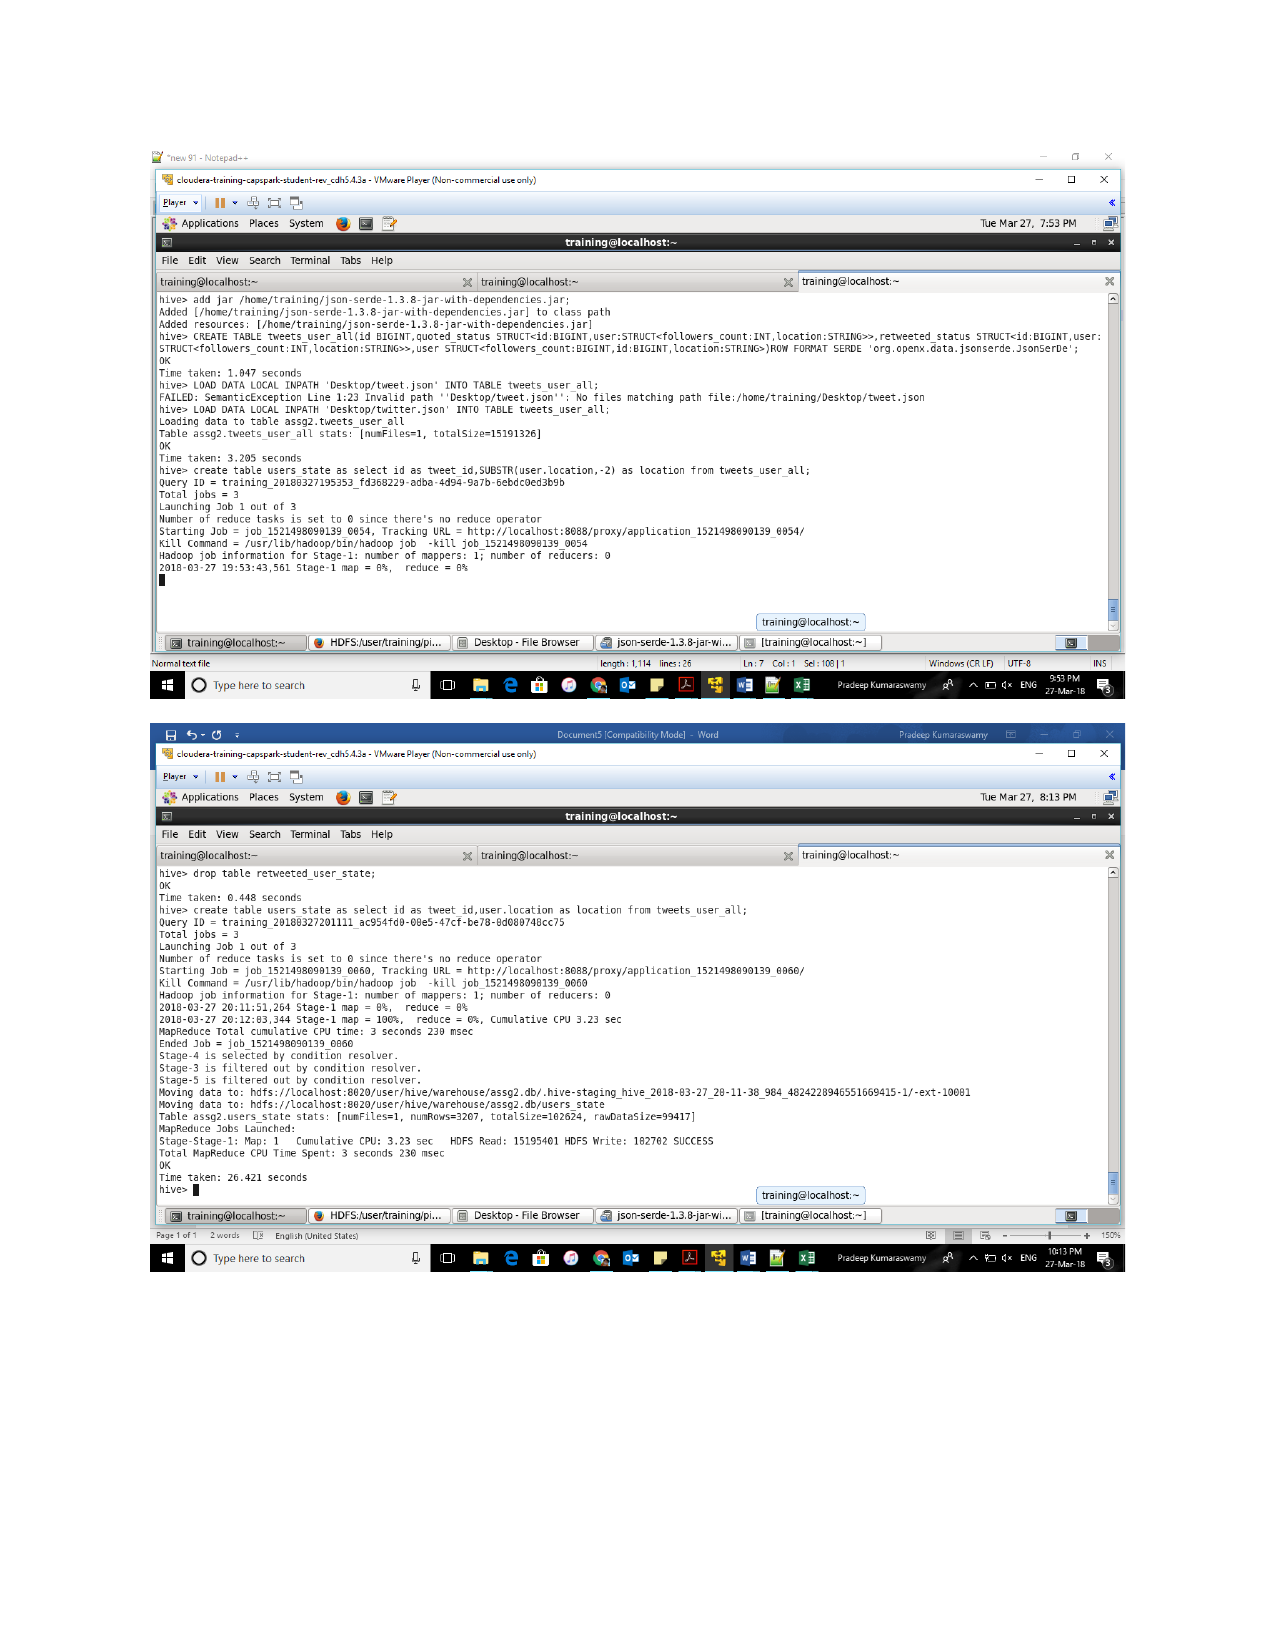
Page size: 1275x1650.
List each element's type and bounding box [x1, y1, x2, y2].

picture [150, 150, 1125, 699]
picture [150, 723, 1125, 1272]
